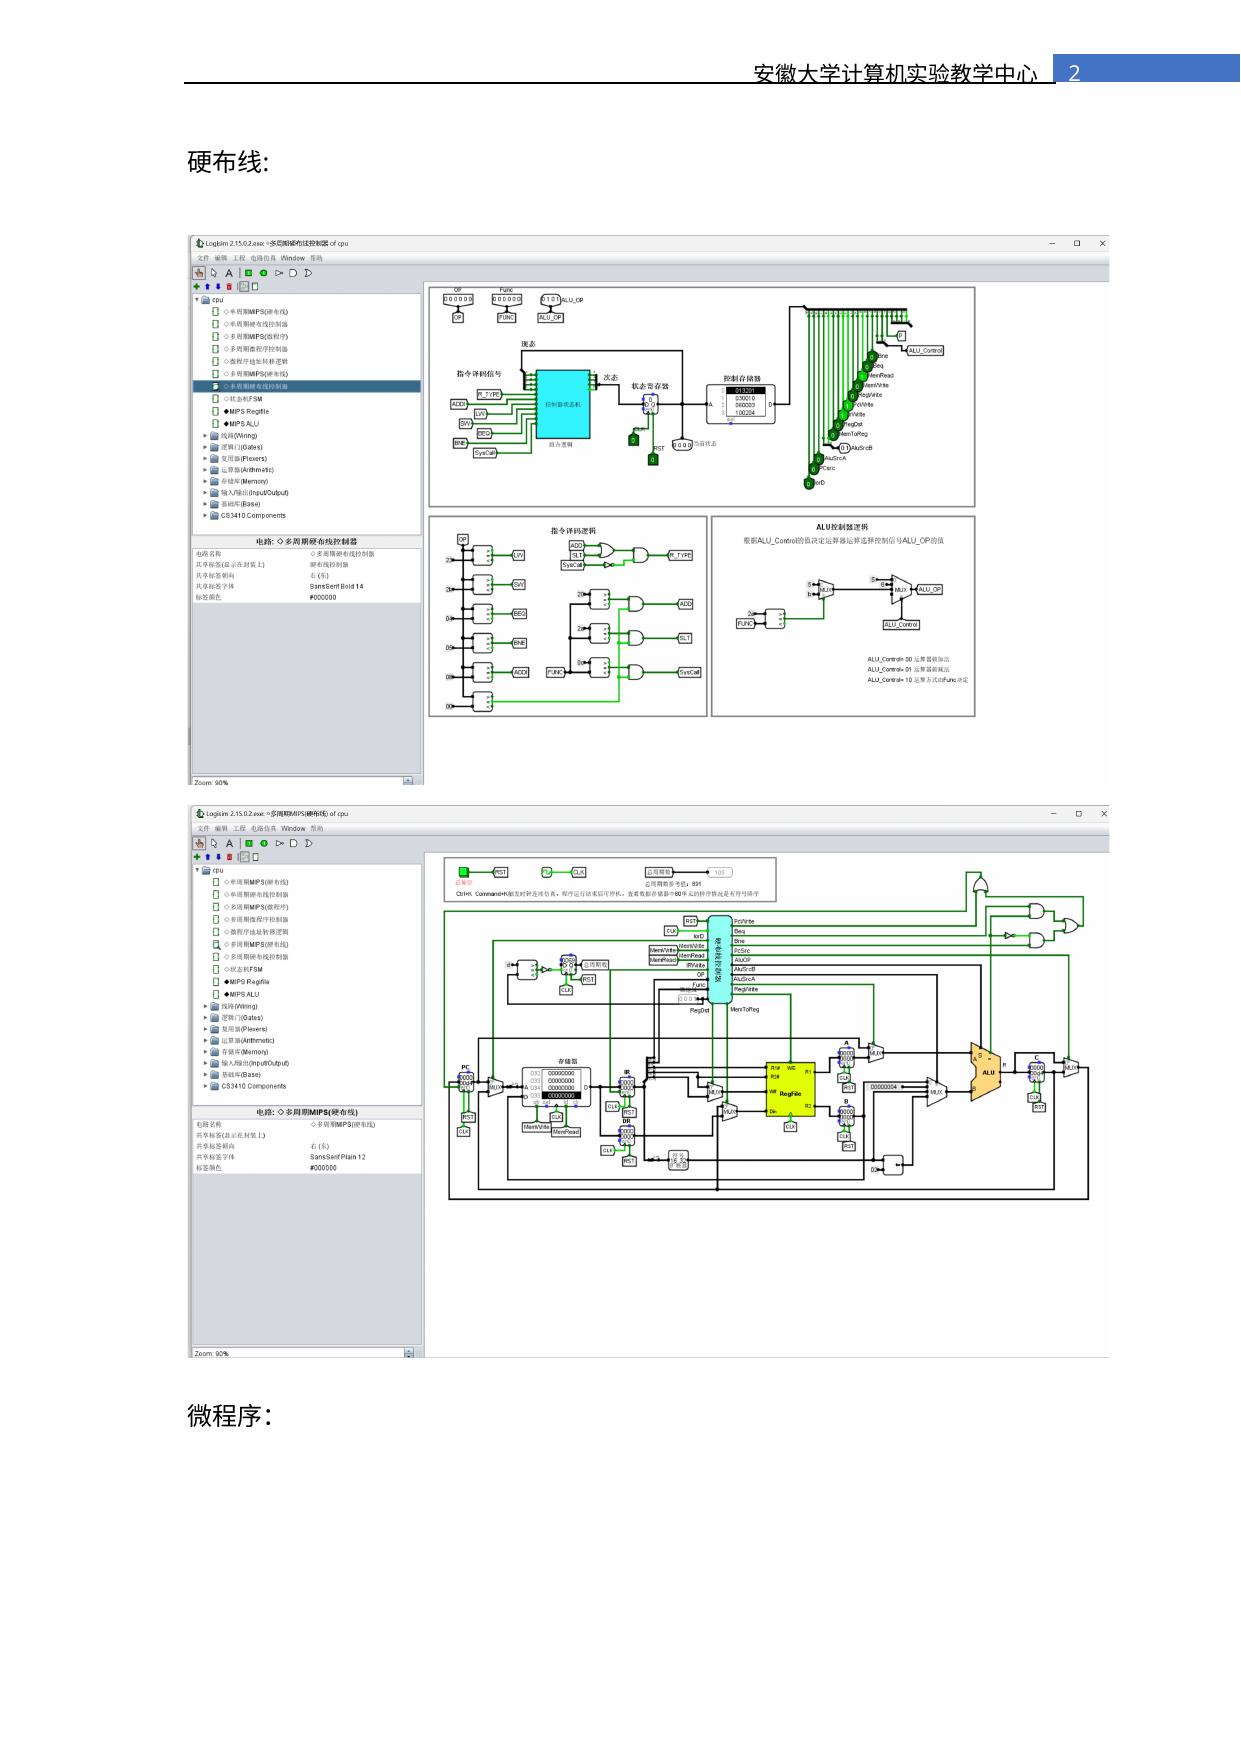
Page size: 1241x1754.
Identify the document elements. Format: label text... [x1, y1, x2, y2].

text 微程序： [187, 1397, 1109, 1433]
picture [187, 805, 1110, 1358]
text 硬布线: [187, 143, 1109, 179]
picture [187, 235, 1110, 785]
